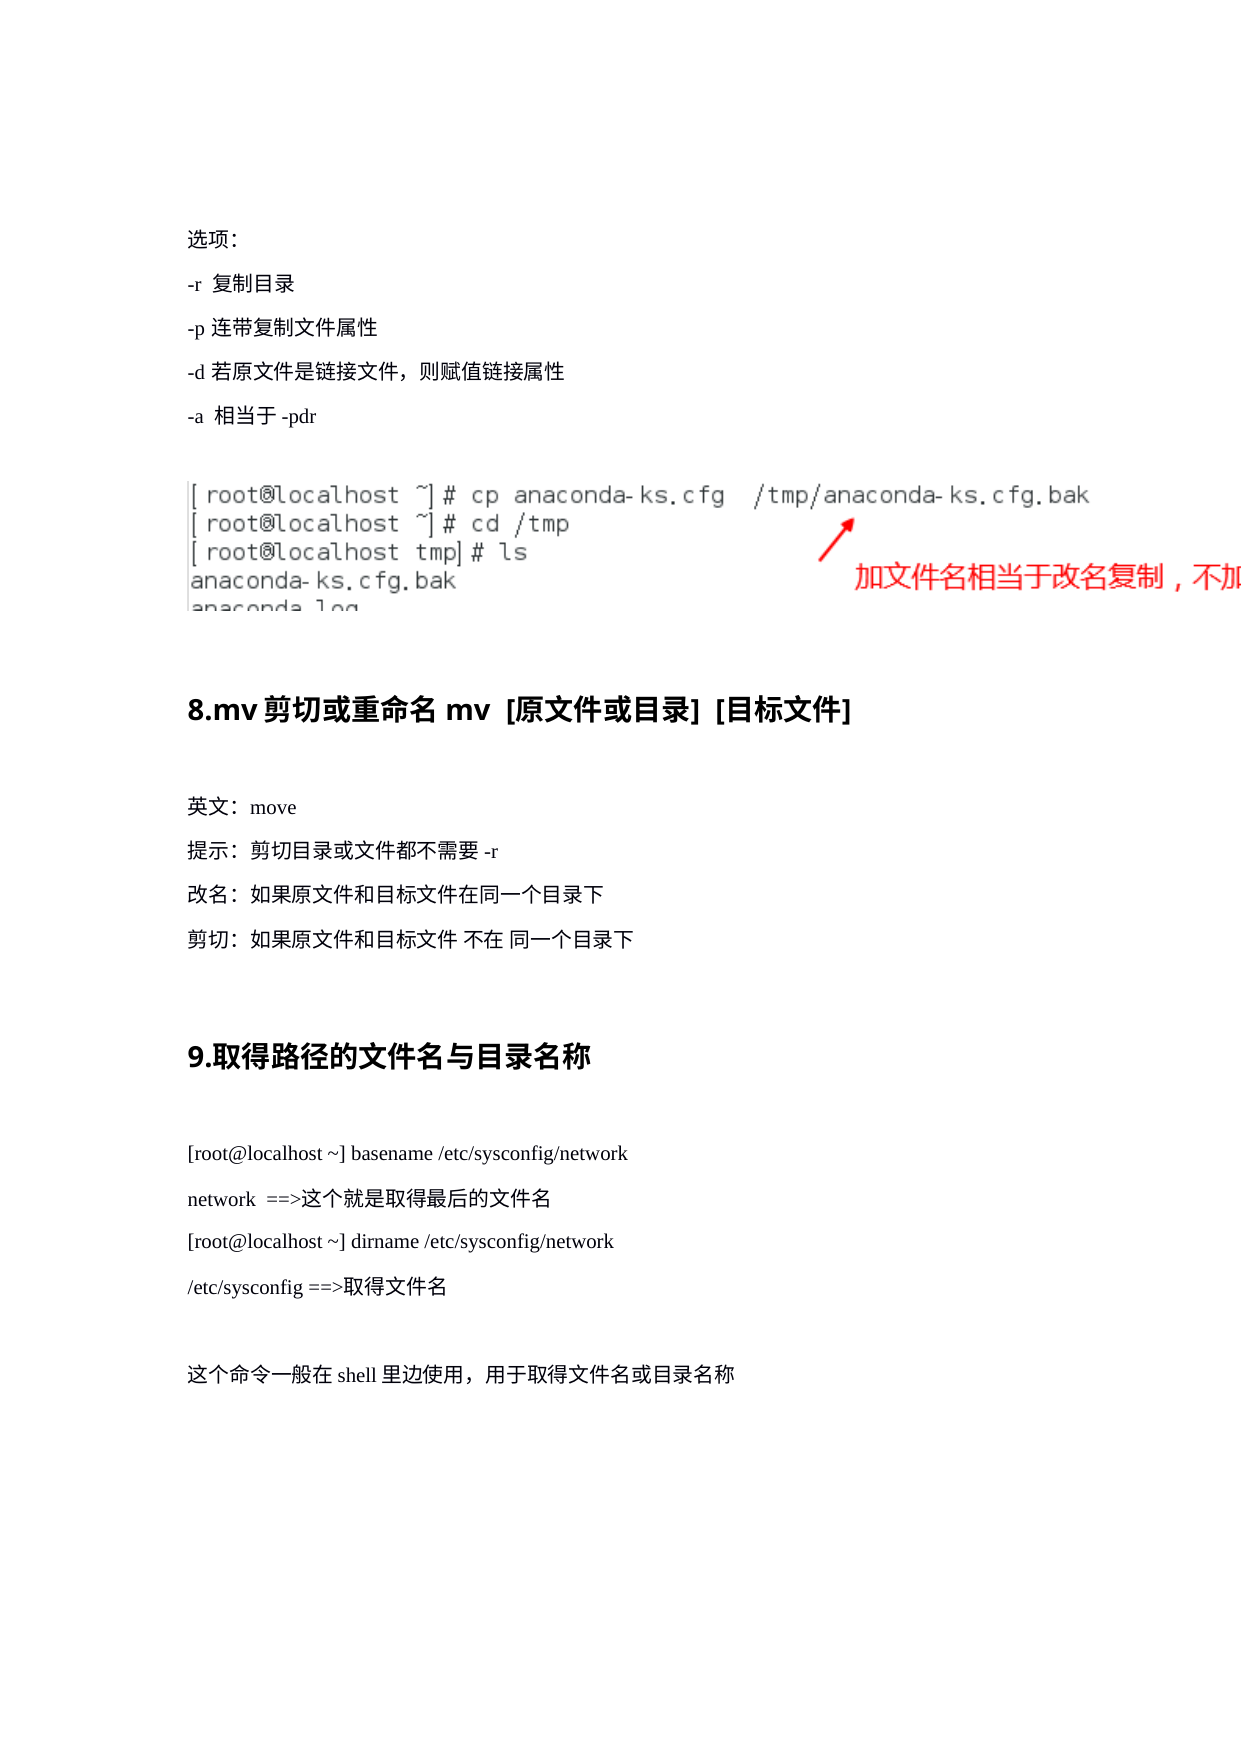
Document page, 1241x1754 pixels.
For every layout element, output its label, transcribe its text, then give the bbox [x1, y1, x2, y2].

text [root@localhost ~] basename /etc/sysconfig/network [187, 1131, 1053, 1175]
text -p 连带复制文件属性 [187, 304, 1053, 348]
text 这个命令一般在shell里边使用，用于取得文件名或目录名称 [187, 1351, 1053, 1396]
text 提示：剪切目录或文件都不需要 -r [187, 828, 1053, 872]
text -r 复制目录 [187, 260, 1053, 304]
text network ==>这个就是取得最后的文件名 [187, 1175, 1053, 1219]
text -a 相当于 -pdr [187, 392, 1053, 436]
text [root@localhost ~] dirname /etc/sysconfig/network [187, 1219, 1053, 1263]
text 英文：move [187, 784, 1053, 828]
text -d 若原文件是链接文件，则赋值链接属性 [187, 348, 1053, 392]
text 剪切：如果原文件和目标文件 不在 同一个目录下 [187, 916, 1053, 960]
text 改名：如果原文件和目标文件在同一个目录下 [187, 872, 1053, 916]
text /etc/sysconfig ==>取得文件名 [187, 1263, 1053, 1307]
text 选项： [187, 216, 1053, 260]
subtitle 9.取得路径的文件名与目录名称 [187, 1033, 1053, 1077]
picture [187, 481, 1241, 611]
subtitle 8.mv剪切或重命名 mv [原文件或目录] [目标文件] [187, 686, 1053, 730]
